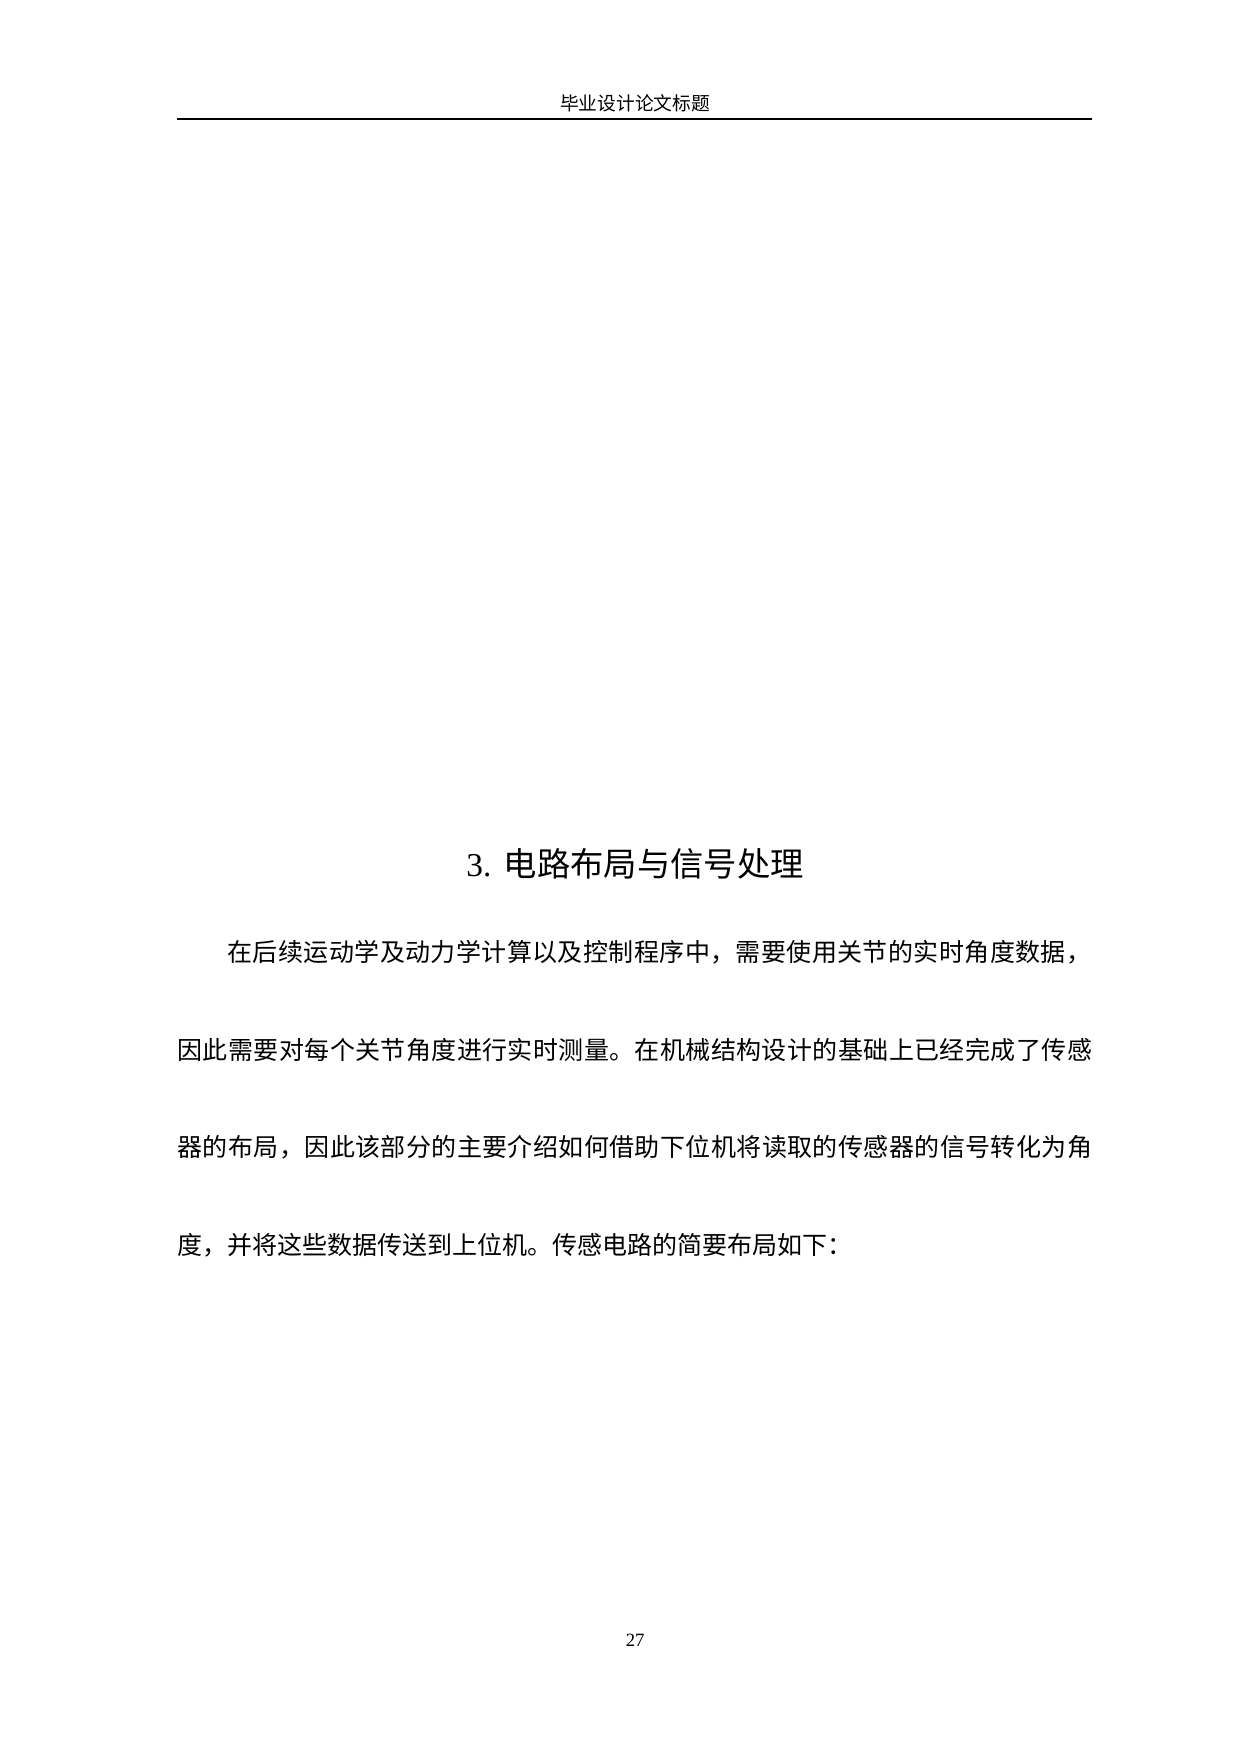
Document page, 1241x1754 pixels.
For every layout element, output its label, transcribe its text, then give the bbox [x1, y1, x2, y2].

list 电路布局与信号处理 [177, 829, 1092, 894]
text 在后续运动学及动力学计算以及控制程序中，需要使用关节的实时角度数据，因此需要对每个关节角度进行实时测量。在机械结构设计的基础上已经完成了传感器的布局，因此该部分的主要介绍如何借助下位机将读取的传感器的信号转化为角度，并将这些数据传送到上位机。传感电路的简要布局如下： [177, 918, 1092, 1276]
